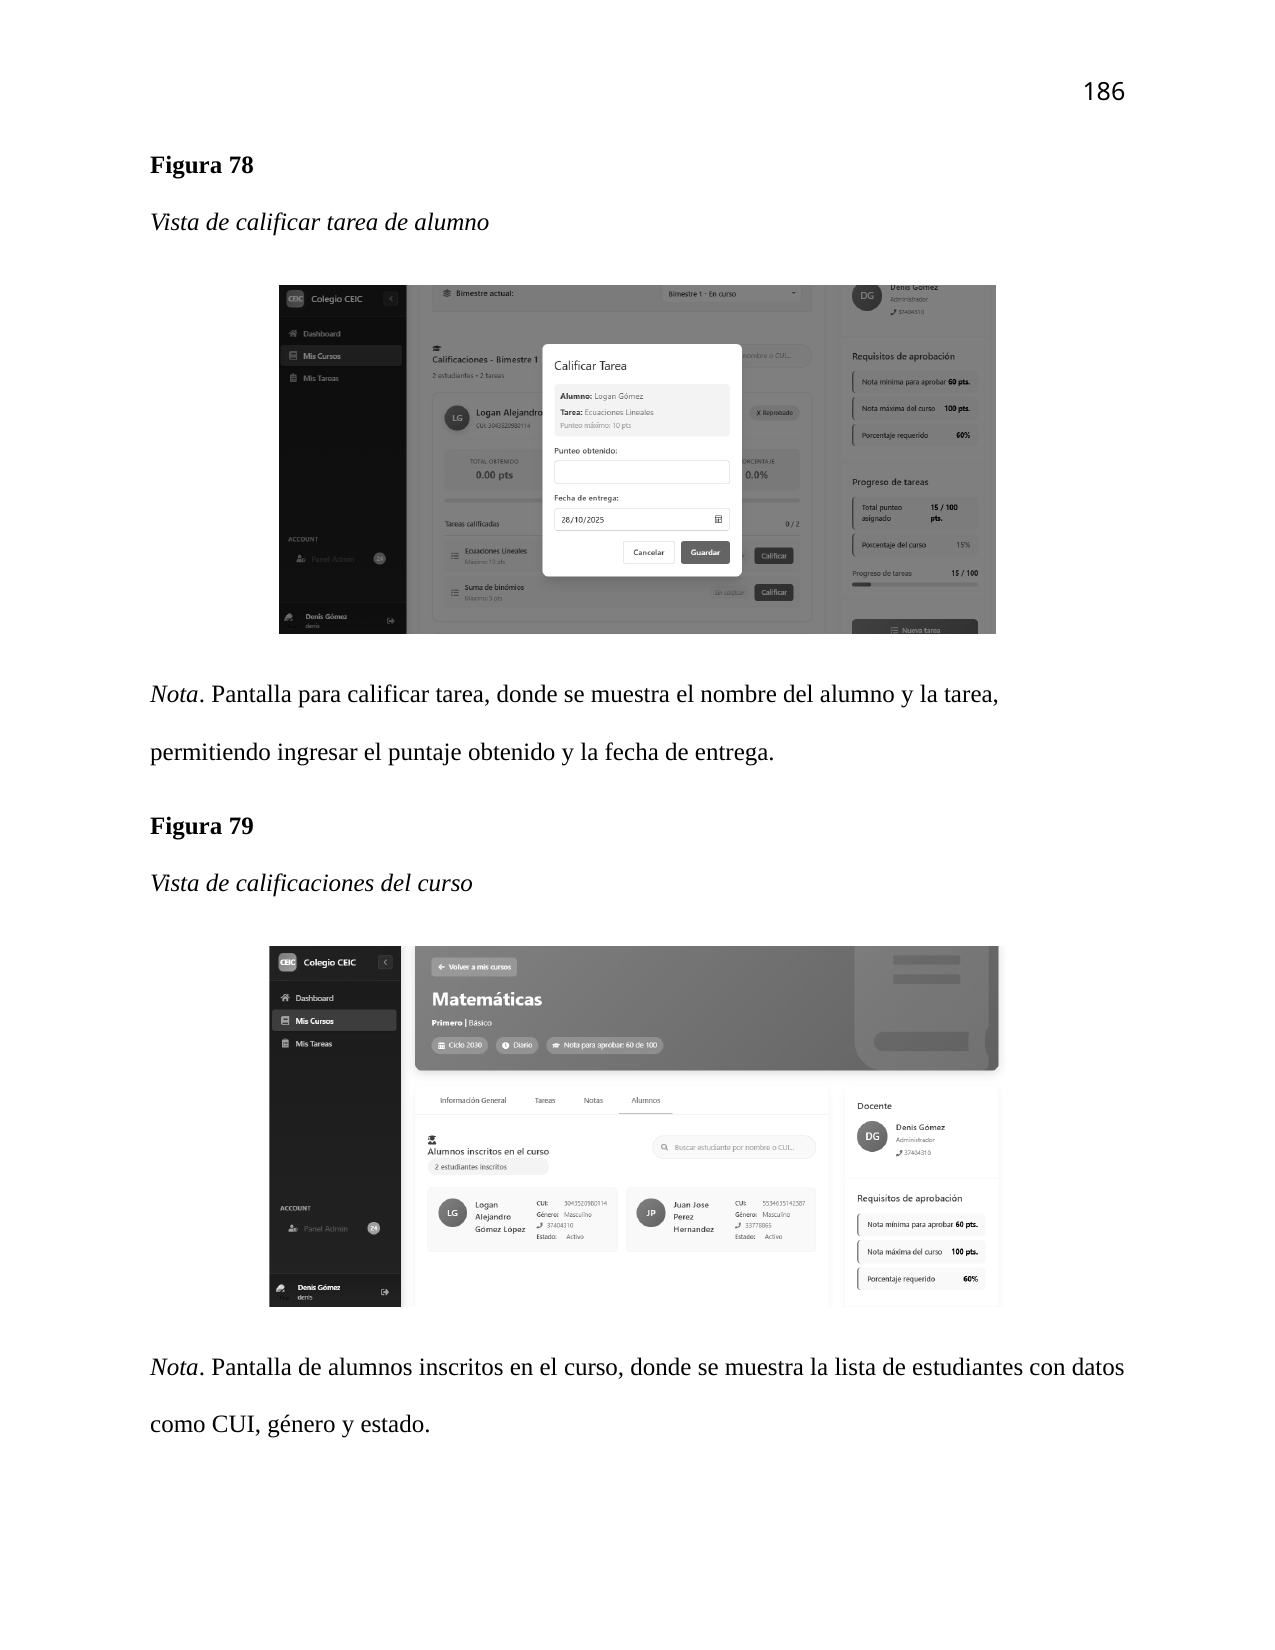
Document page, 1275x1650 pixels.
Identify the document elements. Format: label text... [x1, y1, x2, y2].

text Nota. Pantalla para calificar tarea, donde se muestra el nombre del alumno y la tarea, permitiendo ingresar el puntaje obtenido y la fecha de entrega. [150, 679, 1125, 765]
text Figura 78 Vista de calificar tarea de alumno [150, 150, 1125, 236]
text Nota. Pantalla de alumnos inscritos en el curso, donde se muestra la lista de estudiantes con datos como CUI, género y estado. [150, 1352, 1125, 1438]
text Figura 79 Vista de calificaciones del curso [150, 811, 1125, 897]
